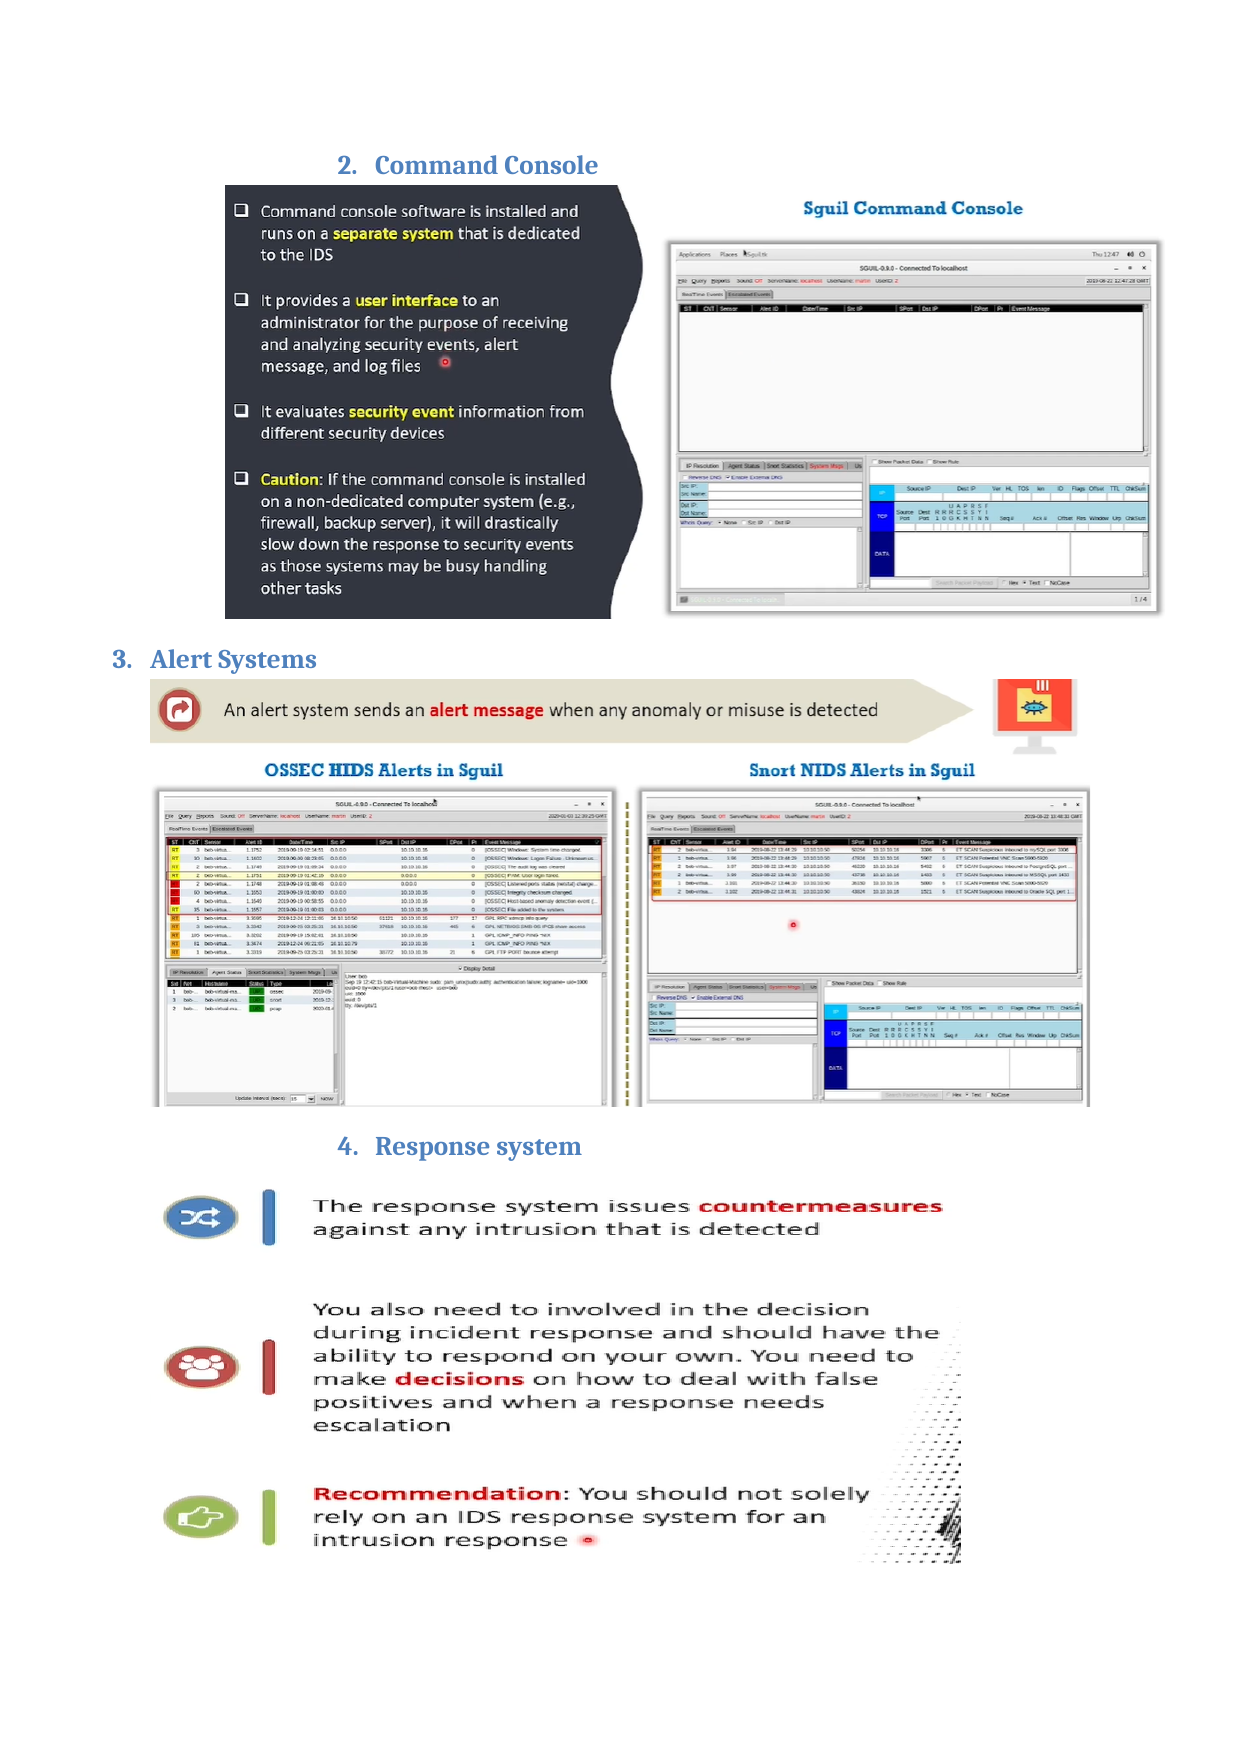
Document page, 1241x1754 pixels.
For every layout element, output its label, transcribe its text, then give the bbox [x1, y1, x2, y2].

picture [225, 185, 1166, 619]
picture [150, 679, 1091, 1107]
subtitle Command Console [337, 150, 1090, 181]
subtitle Response system [337, 1131, 1090, 1162]
subtitle Alert Systems [112, 644, 1090, 675]
picture [150, 1167, 961, 1564]
